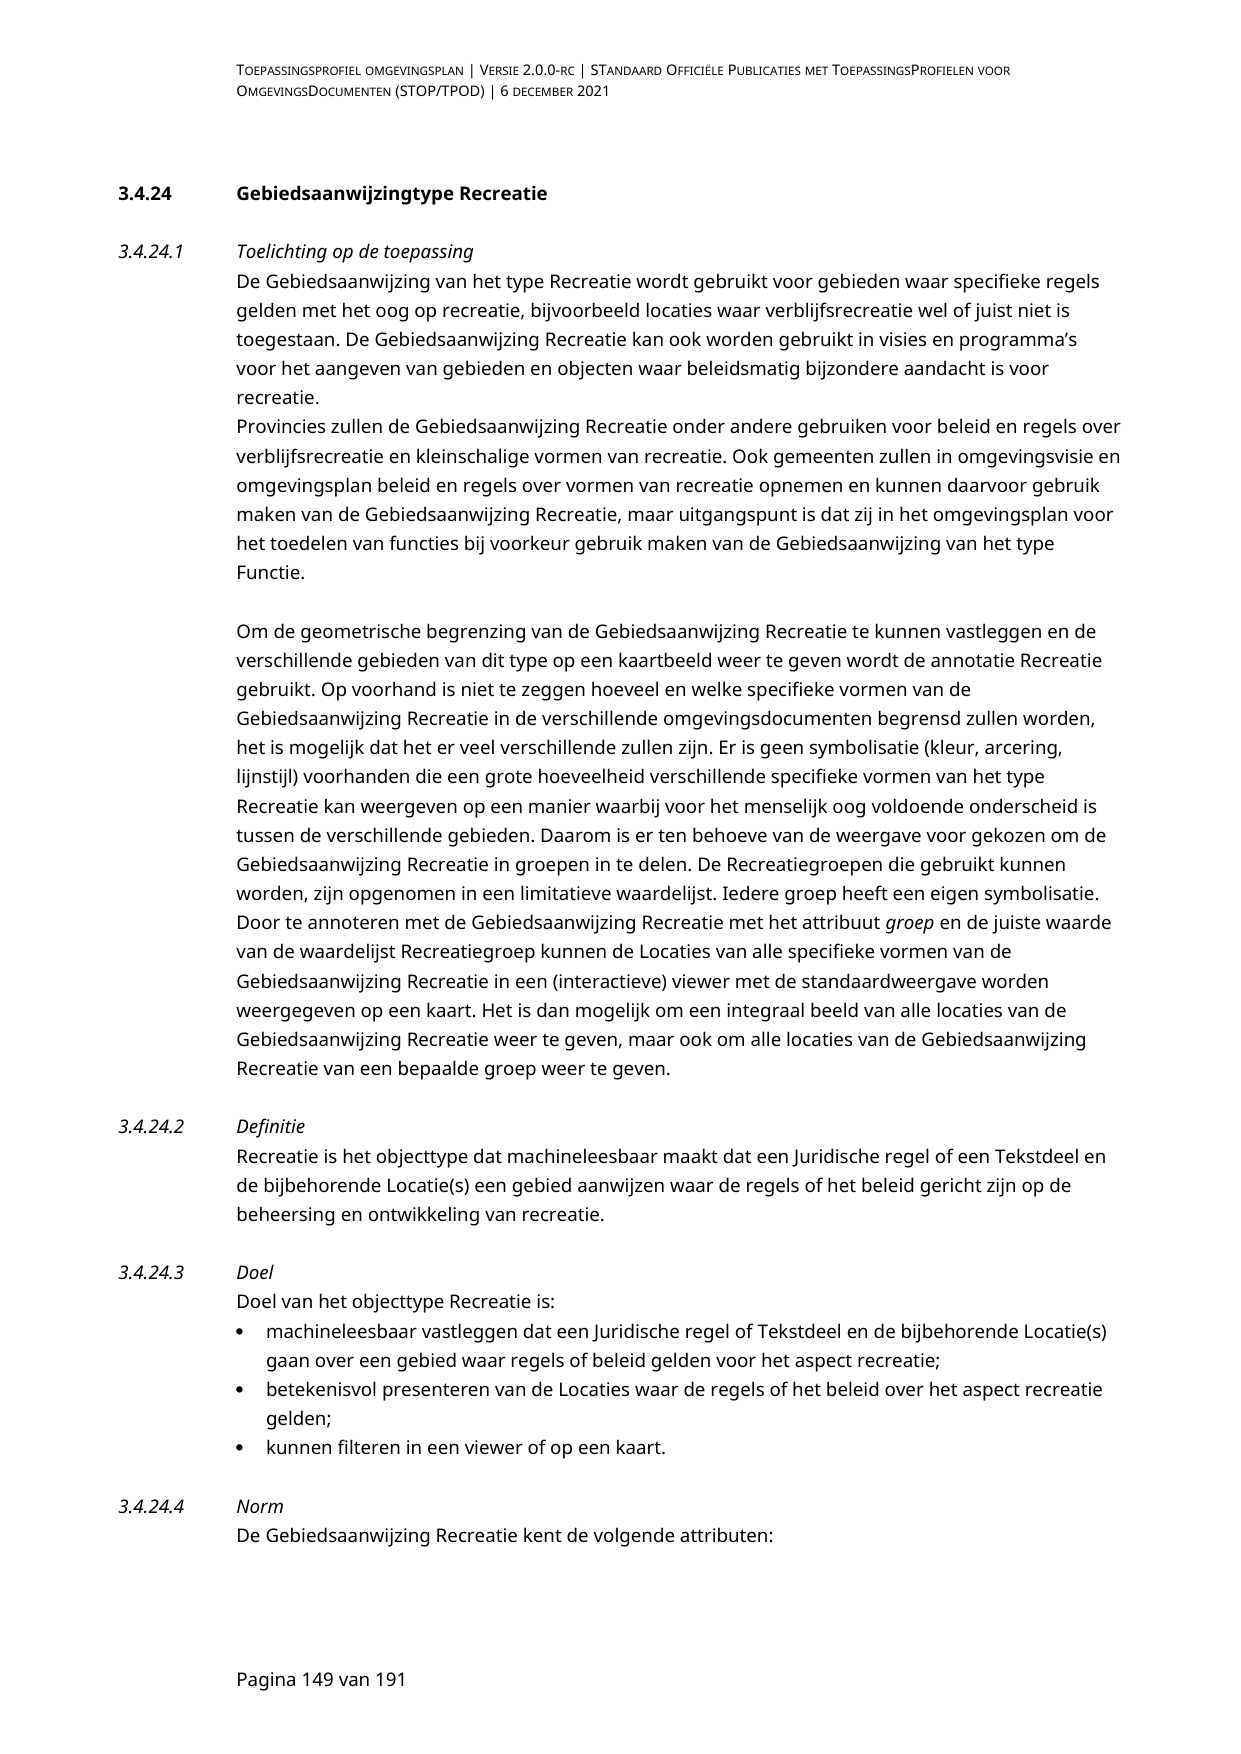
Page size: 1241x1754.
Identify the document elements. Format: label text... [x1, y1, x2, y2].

subtitle Norm [118, 1490, 1122, 1519]
text De Gebiedsaanwijzing van het type Recreatie wordt gebruikt voor gebieden waar specifieke regels gelden met het oog op recreatie, bijvoorbeeld locaties waar verblijfsrecreatie wel of juist niet is toegestaan. De Gebiedsaanwijzing Recreatie kan ook worden gebruikt in visies en programma’s voor het aangeven van gebieden en objecten waar beleidsmatig bijzondere aandacht is voor recreatie. [236, 265, 1122, 411]
text betekenisvol presenteren van de Locaties waar de regels of het beleid over het aspect recreatie gelden; [236, 1373, 1122, 1431]
subtitle Gebiedsaanwijzingtype Recreatie [118, 177, 1122, 206]
text Om de geometrische begrenzing van de Gebiedsaanwijzing Recreatie te kunnen vastleggen en de verschillende gebieden van dit type op een kaartbeeld weer te geven wordt de annotatie Recreatie gebruikt. Op voorhand is niet te zeggen hoeveel en welke specifieke vormen van de Gebiedsaanwijzing Recreatie in de verschillende omgevingsdocumenten begrensd zullen worden, het is mogelijk dat het er veel verschillende zullen zijn. Er is geen symbolisatie (kleur, arcering, lijnstijl) voorhanden die een grote hoeveelheid verschillende specifieke vormen van het type Recreatie kan weergeven op een manier waarbij voor het menselijk oog voldoende onderscheid is tussen de verschillende gebieden. Daarom is er ten behoeve van de weergave voor gekozen om de Gebiedsaanwijzing Recreatie in groepen in te delen. De Recreatiegroepen die gebruikt kunnen worden, zijn opgenomen in een limitatieve waardelijst. Iedere groep heeft een eigen symbolisatie. Door te annoteren met de Gebiedsaanwijzing Recreatie met het attribuut groep en de juiste waarde van de waardelijst Recreatiegroep kunnen de Locaties van alle specifieke vormen van de Gebiedsaanwijzing Recreatie in een (interactieve) viewer met de standaardweergave worden weergegeven op een kaart. Het is dan mogelijk om een integraal beeld van alle locaties van de Gebiedsaanwijzing Recreatie weer te geven, maar ook om alle locaties van de Gebiedsaanwijzing Recreatie van een bepaalde groep weer te geven. [236, 615, 1122, 1081]
text kunnen filteren in een viewer of op een kaart. [236, 1431, 1122, 1461]
text Recreatie is het objecttype dat machineleesbaar maakt dat een Juridische regel of een Tekstdeel en de bijbehorende Locatie(s) een gebied aanwijzen waar de regels of het beleid gericht zijn op de beheersing en ontwikkeling van recreatie. [236, 1140, 1122, 1227]
subtitle Doel [118, 1256, 1122, 1286]
text machineleesbaar vastleggen dat een Juridische regel of Tekstdeel en de bijbehorende Locatie(s) gaan over een gebied waar regels of beleid gelden voor het aspect recreatie; [236, 1315, 1122, 1373]
text Doel van het objecttype Recreatie is: [236, 1286, 1122, 1315]
subtitle Toelichting op de toepassing [118, 236, 1122, 265]
text De Gebiedsaanwijzing Recreatie kent de volgende attributen: [236, 1519, 1122, 1548]
subtitle Definitie [118, 1111, 1122, 1140]
text Provincies zullen de Gebiedsaanwijzing Recreatie onder andere gebruiken voor beleid en regels over verblijfsrecreatie en kleinschalige vormen van recreatie. Ook gemeenten zullen in omgevingsvisie en omgevingsplan beleid en regels over vormen van recreatie opnemen en kunnen daarvoor gebruik maken van de Gebiedsaanwijzing Recreatie, maar uitgangspunt is dat zij in het omgevingsplan voor het toedelen van functies bij voorkeur gebruik maken van de Gebiedsaanwijzing van het type Functie. [236, 411, 1122, 586]
